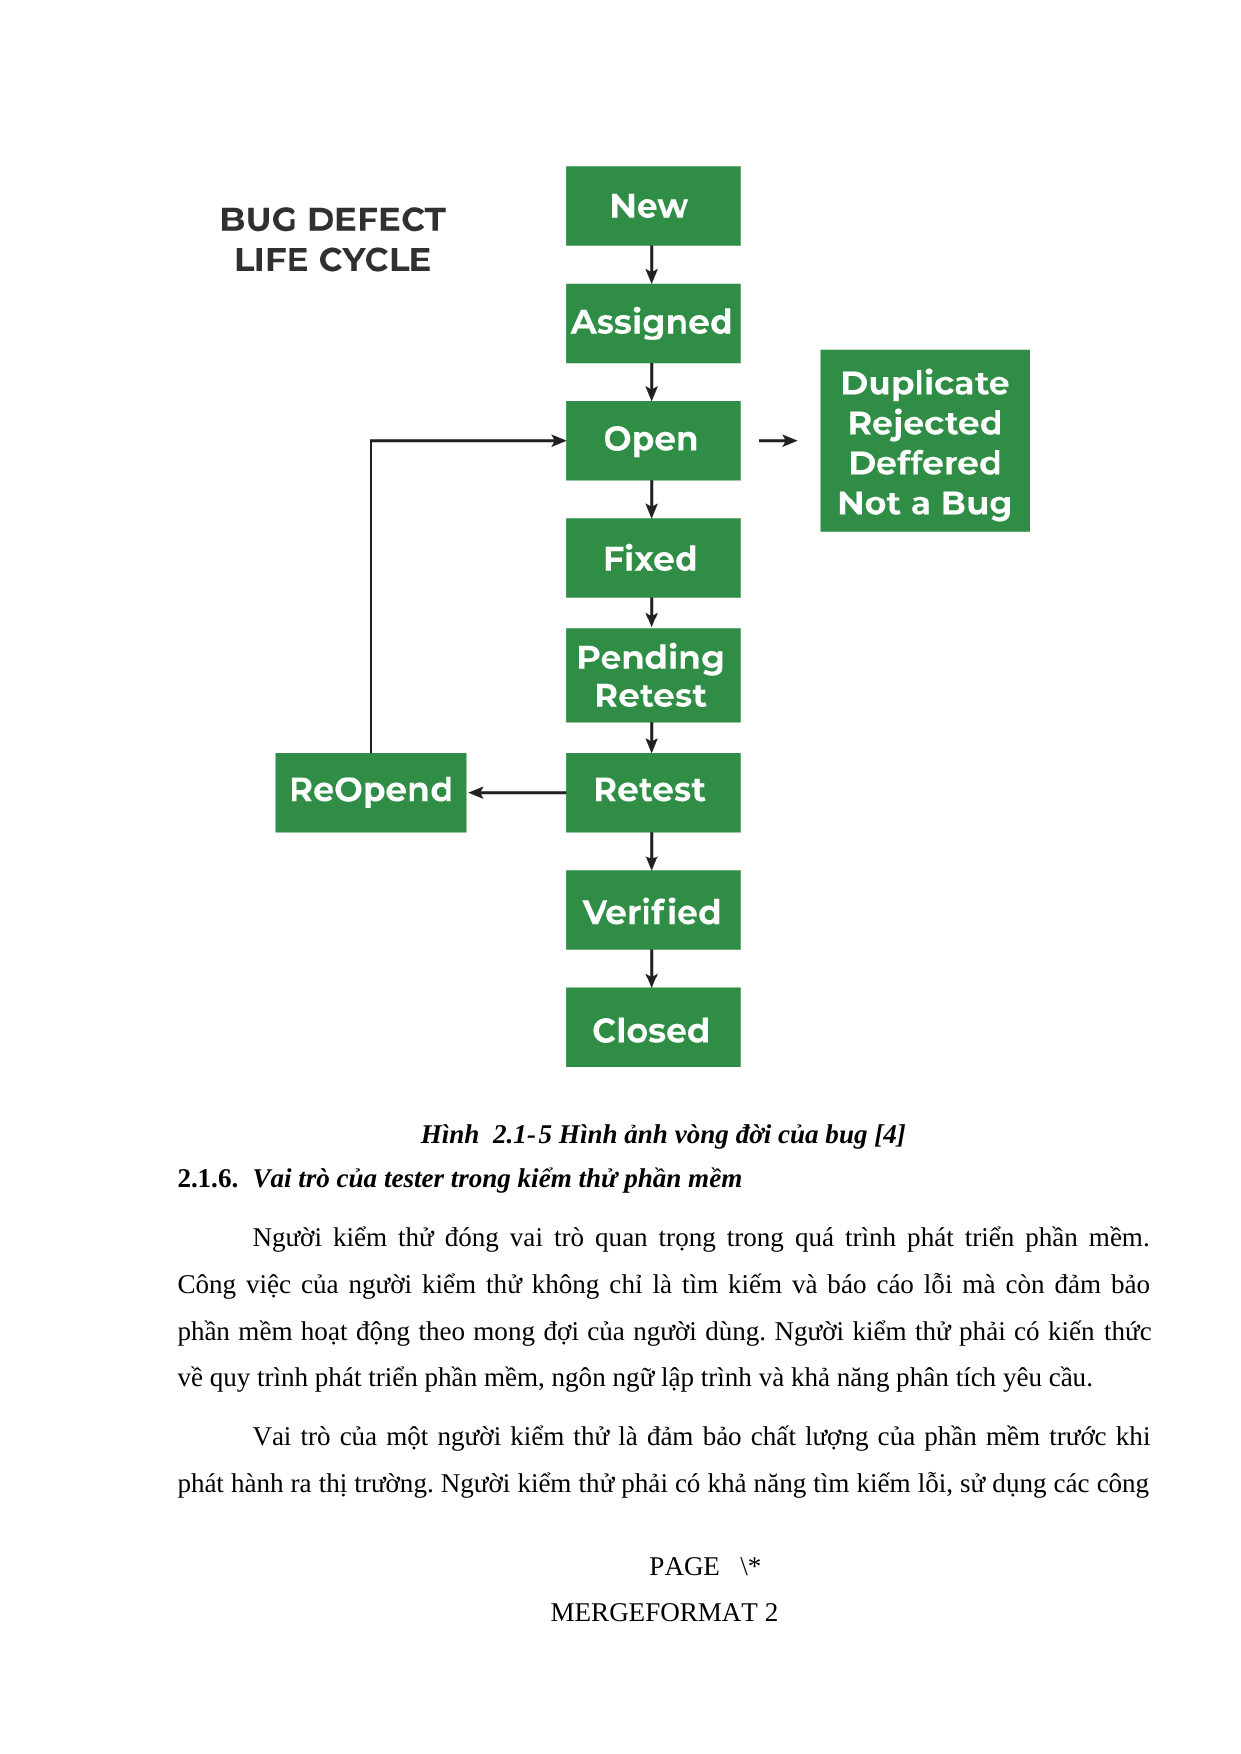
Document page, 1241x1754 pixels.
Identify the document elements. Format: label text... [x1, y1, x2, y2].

text Hình 2.1-3 Hình ảnh vòng đời của bug [177, 1118, 1152, 1149]
picture [177, 140, 1152, 1097]
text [177, 1420, 1152, 1498]
text Người kiểm thử đóng vai trò quan trọng trong quá trình phát triển phần mềm. Công việc của người kiểm thử không chỉ là tìm kiếm và báo cáo lỗi mà còn đảm bảo phần mềm hoạt động theo mong đợi của người dùng. Người kiểm thử phải có kiến ​​thức về quy trình phát triển phần mềm, ngôn ngữ lập trình và khả năng phân tích yêu cầu. [177, 1221, 1152, 1392]
subtitle Vai trò của tester trong kiểm thử phần mềm [177, 1162, 1152, 1193]
